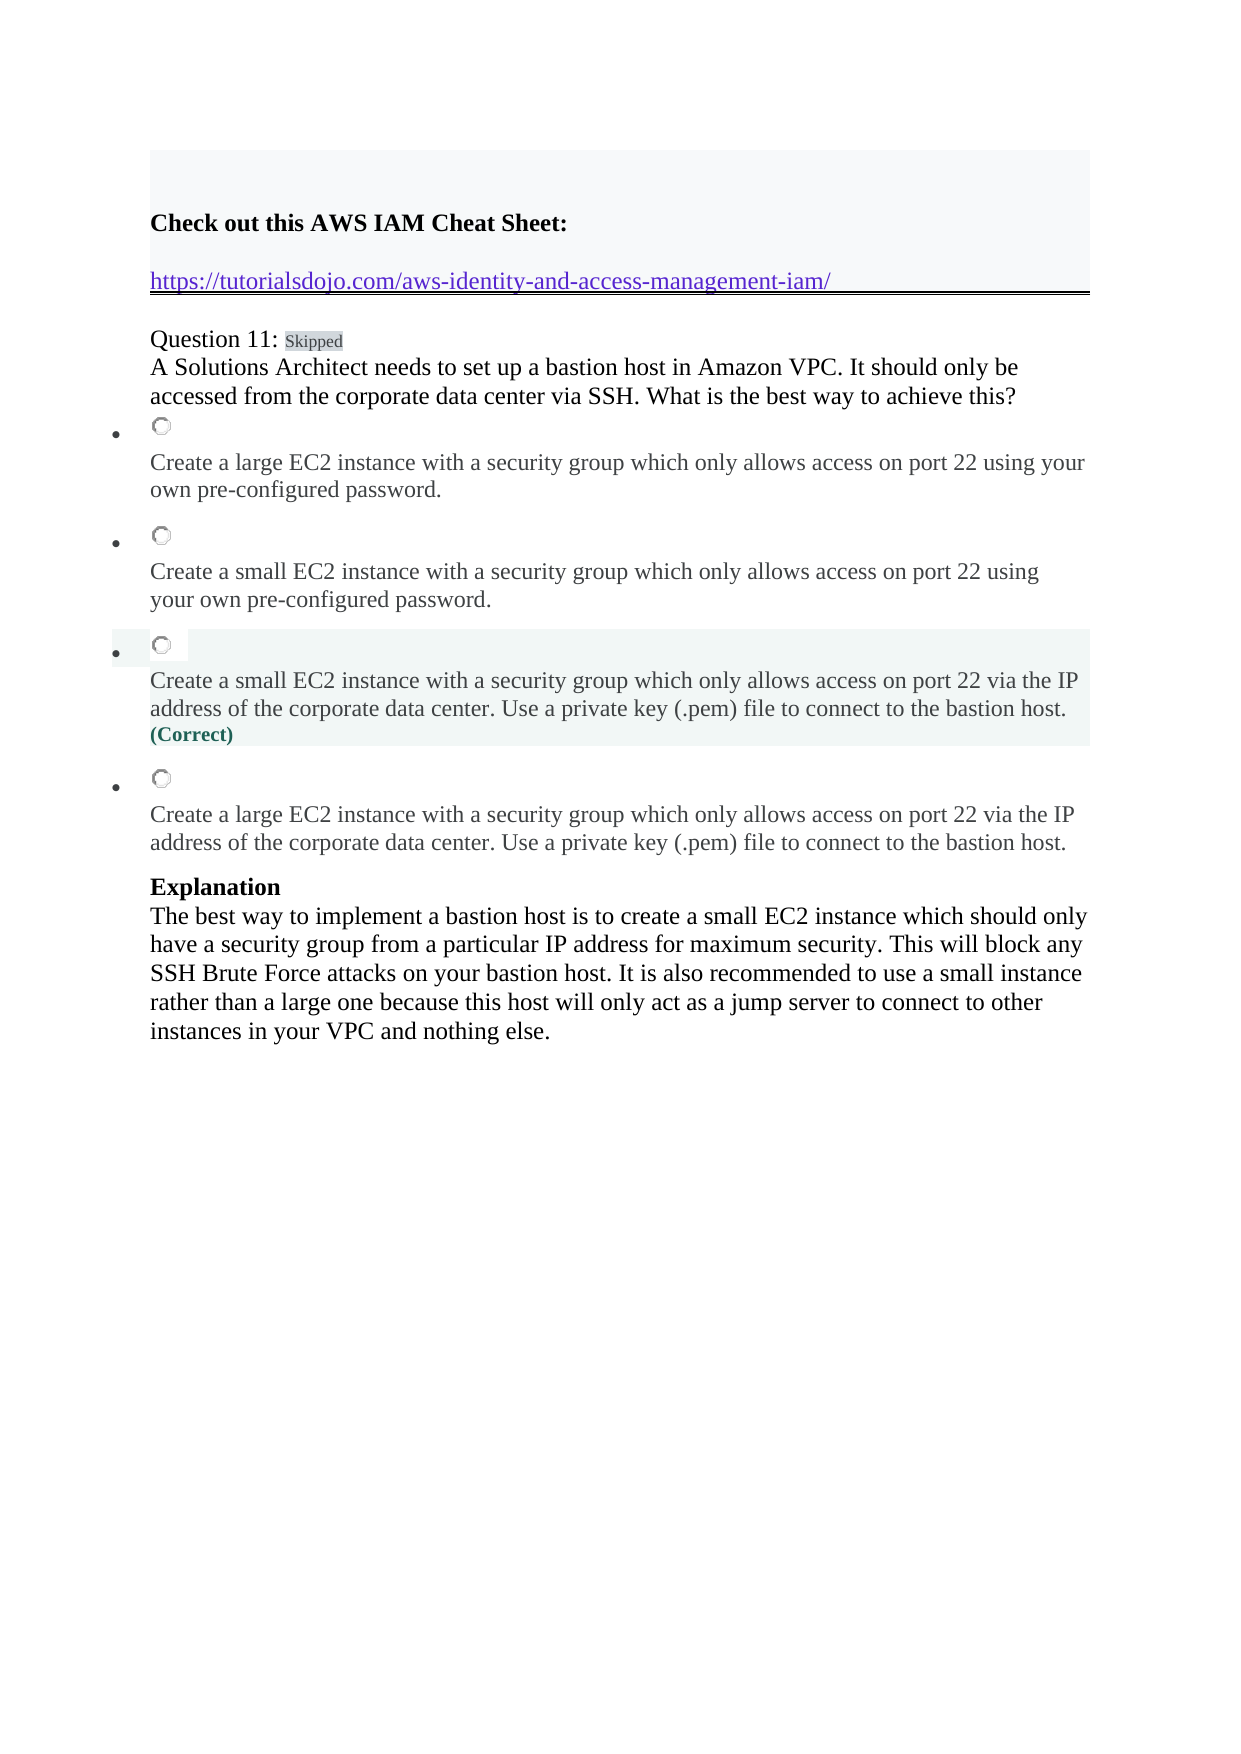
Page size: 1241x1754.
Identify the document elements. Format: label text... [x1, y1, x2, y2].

text https://tutorialsdojo.com/aws-identity-and-access-management-iam/ [150, 266, 1090, 291]
text Explanation [150, 872, 1090, 901]
text Create a small EC2 instance with a security group which only allows access on port 22 using your own pre-configured password. [150, 557, 1090, 612]
text Create a large EC2 instance with a security group which only allows access on port 22 via the IP address of the corporate data center. Use a private key (.pem) file to connect to the bastion host. [150, 800, 1090, 855]
text Check out this AWS IAM Cheat Sheet: [150, 208, 1090, 237]
list ​ [112, 629, 1090, 667]
text A Solutions Architect needs to set up a bastion host in Amazon VPC. It should only be accessed from the corporate data center via SSH. What is the best way to achieve this? [150, 352, 1090, 410]
text Create a small EC2 instance with a security group which only allows access on port 22 via the IP address of the corporate data center. Use a private key (.pem) file to connect to the bastion host. [150, 667, 1090, 722]
text Question 11: Skipped [150, 324, 1090, 352]
text The best way to implement a bastion host is to create a small EC2 instance which should only have a security group from a particular IP address for maximum security. This will block any SSH Brute Force attacks on your bastion host. It is also recommended to use a small instance rather than a large one because this host will only act as a jump server to connect to other instances in your VPC and nothing else. [150, 901, 1090, 1044]
list ​ [112, 519, 1090, 557]
list ​ [112, 762, 1090, 800]
text Create a large EC2 instance with a security group which only allows access on port 22 using your own pre-configured password. [150, 448, 1090, 503]
list ​ [112, 410, 1090, 448]
text (Correct) [150, 722, 1090, 746]
